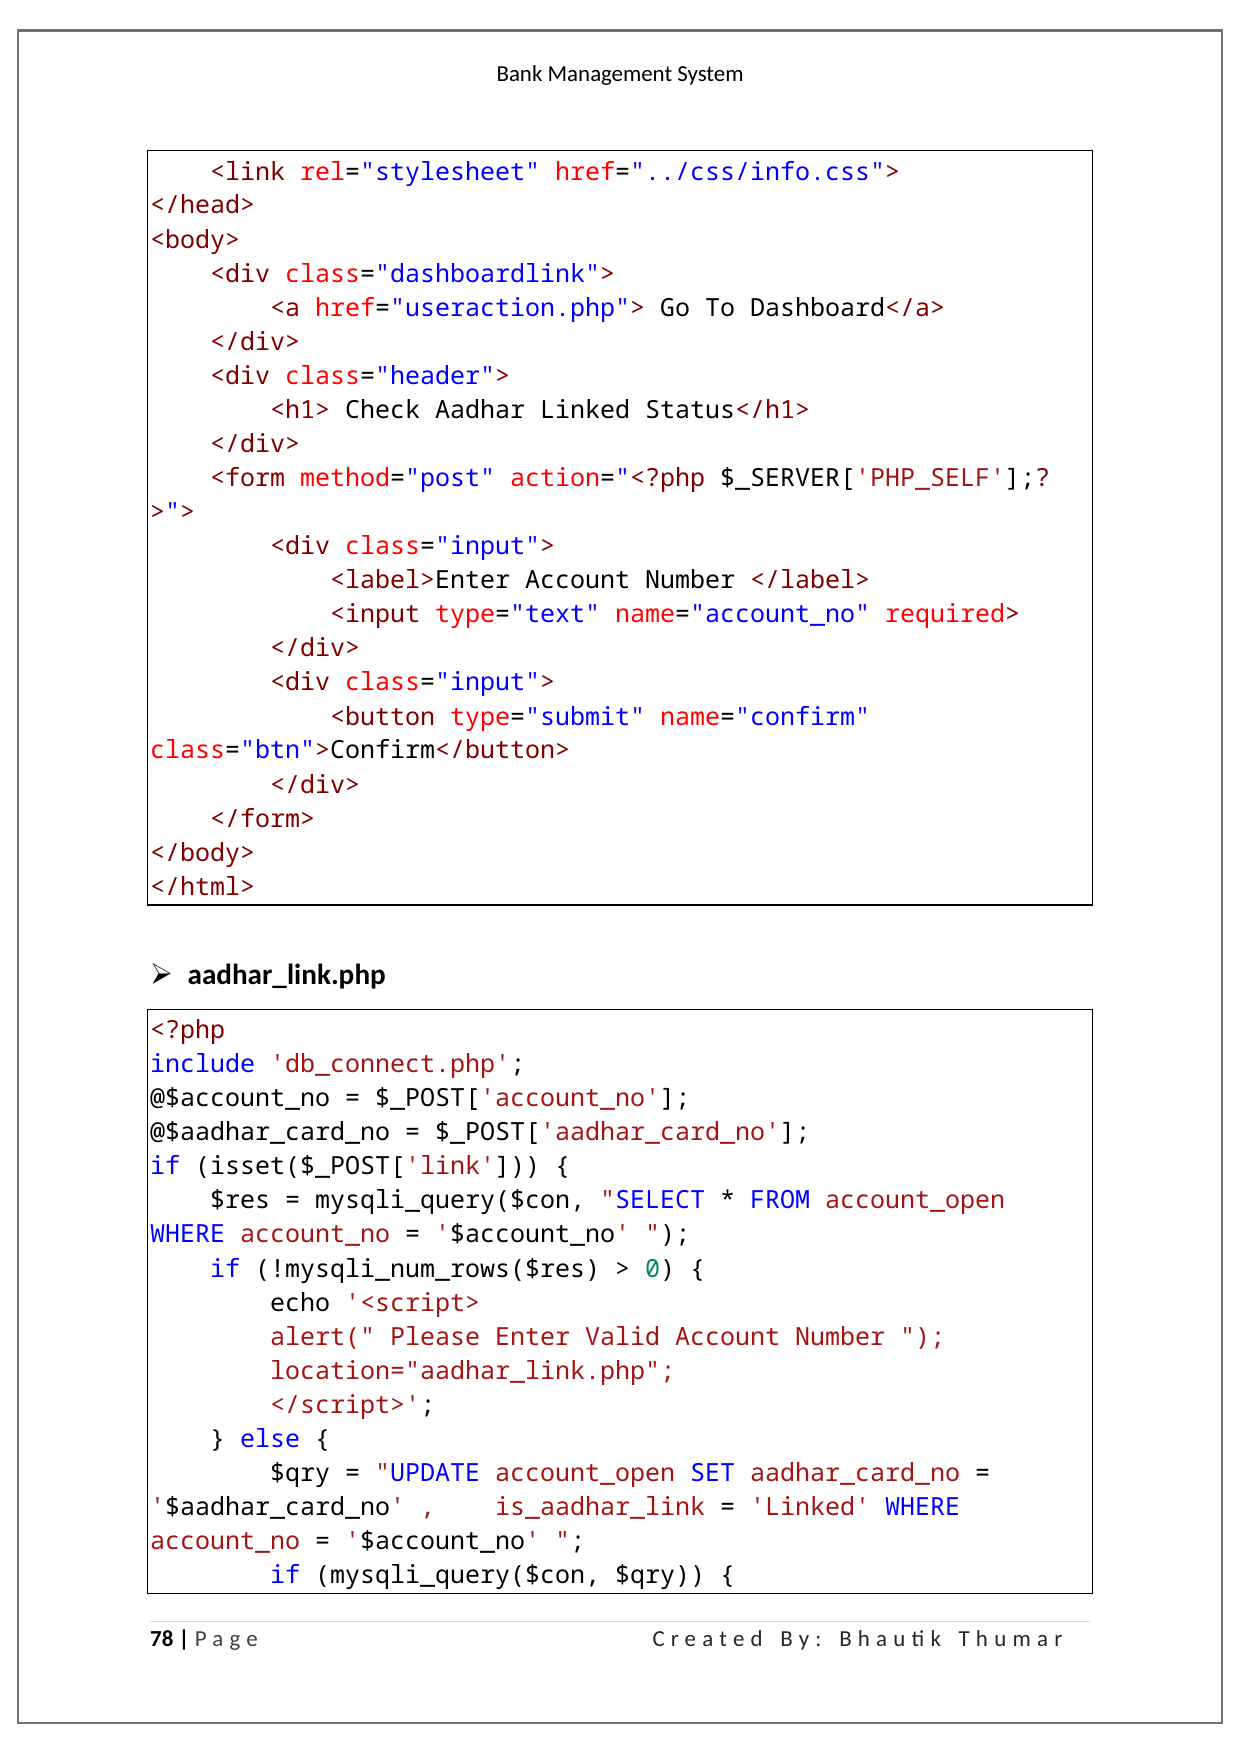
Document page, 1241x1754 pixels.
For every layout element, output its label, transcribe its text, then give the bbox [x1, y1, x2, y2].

text <div class="input"> [150, 528, 1090, 562]
text @$aadhar_card_no = $_POST['aadhar_card_no']; [150, 1114, 1090, 1148]
text location="aadhar_link.php"; [150, 1352, 1090, 1386]
text </div> [150, 630, 1090, 664]
text echo '<script> [150, 1284, 1090, 1318]
text <div class="dashboardlink"> [150, 255, 1090, 289]
text $res = mysqli_query($con, "SELECT * FROM account_open WHERE account_no = '$account_no' "); [150, 1182, 1090, 1250]
text <link rel="stylesheet" href="../css/info.css"> [148, 151, 1092, 187]
text <a href="useraction.php"> Go To Dashboard</a> [150, 289, 1090, 323]
text </body> [150, 834, 1090, 865]
text </script>'; [150, 1386, 1090, 1421]
text </html> [148, 865, 1092, 904]
text </div> [150, 766, 1090, 800]
text if (mysqli_query($con, $qry)) { [148, 1554, 1092, 1593]
text <body> [150, 221, 1090, 255]
text if (!mysqli_num_rows($res) > 0) { [150, 1250, 1090, 1284]
text <label>Enter Account Number </label> [150, 562, 1090, 596]
list aadhar_link.php [150, 956, 1090, 992]
text </div> [150, 426, 1090, 460]
text <div class="input"> [150, 664, 1090, 698]
text @$account_no = $_POST['account_no']; [150, 1080, 1090, 1114]
text if (isset($_POST['link'])) { [150, 1148, 1090, 1182]
text alert(" Please Enter Valid Account Number "); [150, 1318, 1090, 1352]
text <form method="post" action="<?php $_SERVER['PHP_SELF'];?>"> [150, 460, 1090, 528]
text </head> [150, 187, 1090, 221]
text <div class="header"> [150, 357, 1090, 392]
text <button type="submit" name="confirm" class="btn">Confirm</button> [150, 698, 1090, 766]
text <?php [148, 1010, 1092, 1046]
text } else { [150, 1421, 1090, 1454]
text $qry = "UPDATE account_open SET aadhar_card_no = '$aadhar_card_no' , is_aadhar_link = 'Linked' WHERE account_no = '$account_no' "; [150, 1454, 1090, 1554]
text include 'db_connect.php'; [150, 1046, 1090, 1080]
text <h1> Check Aadhar Linked Status</h1> [150, 392, 1090, 426]
text <input type="text" name="account_no" required> [150, 596, 1090, 630]
text </div> [150, 323, 1090, 357]
text </form> [150, 800, 1090, 834]
